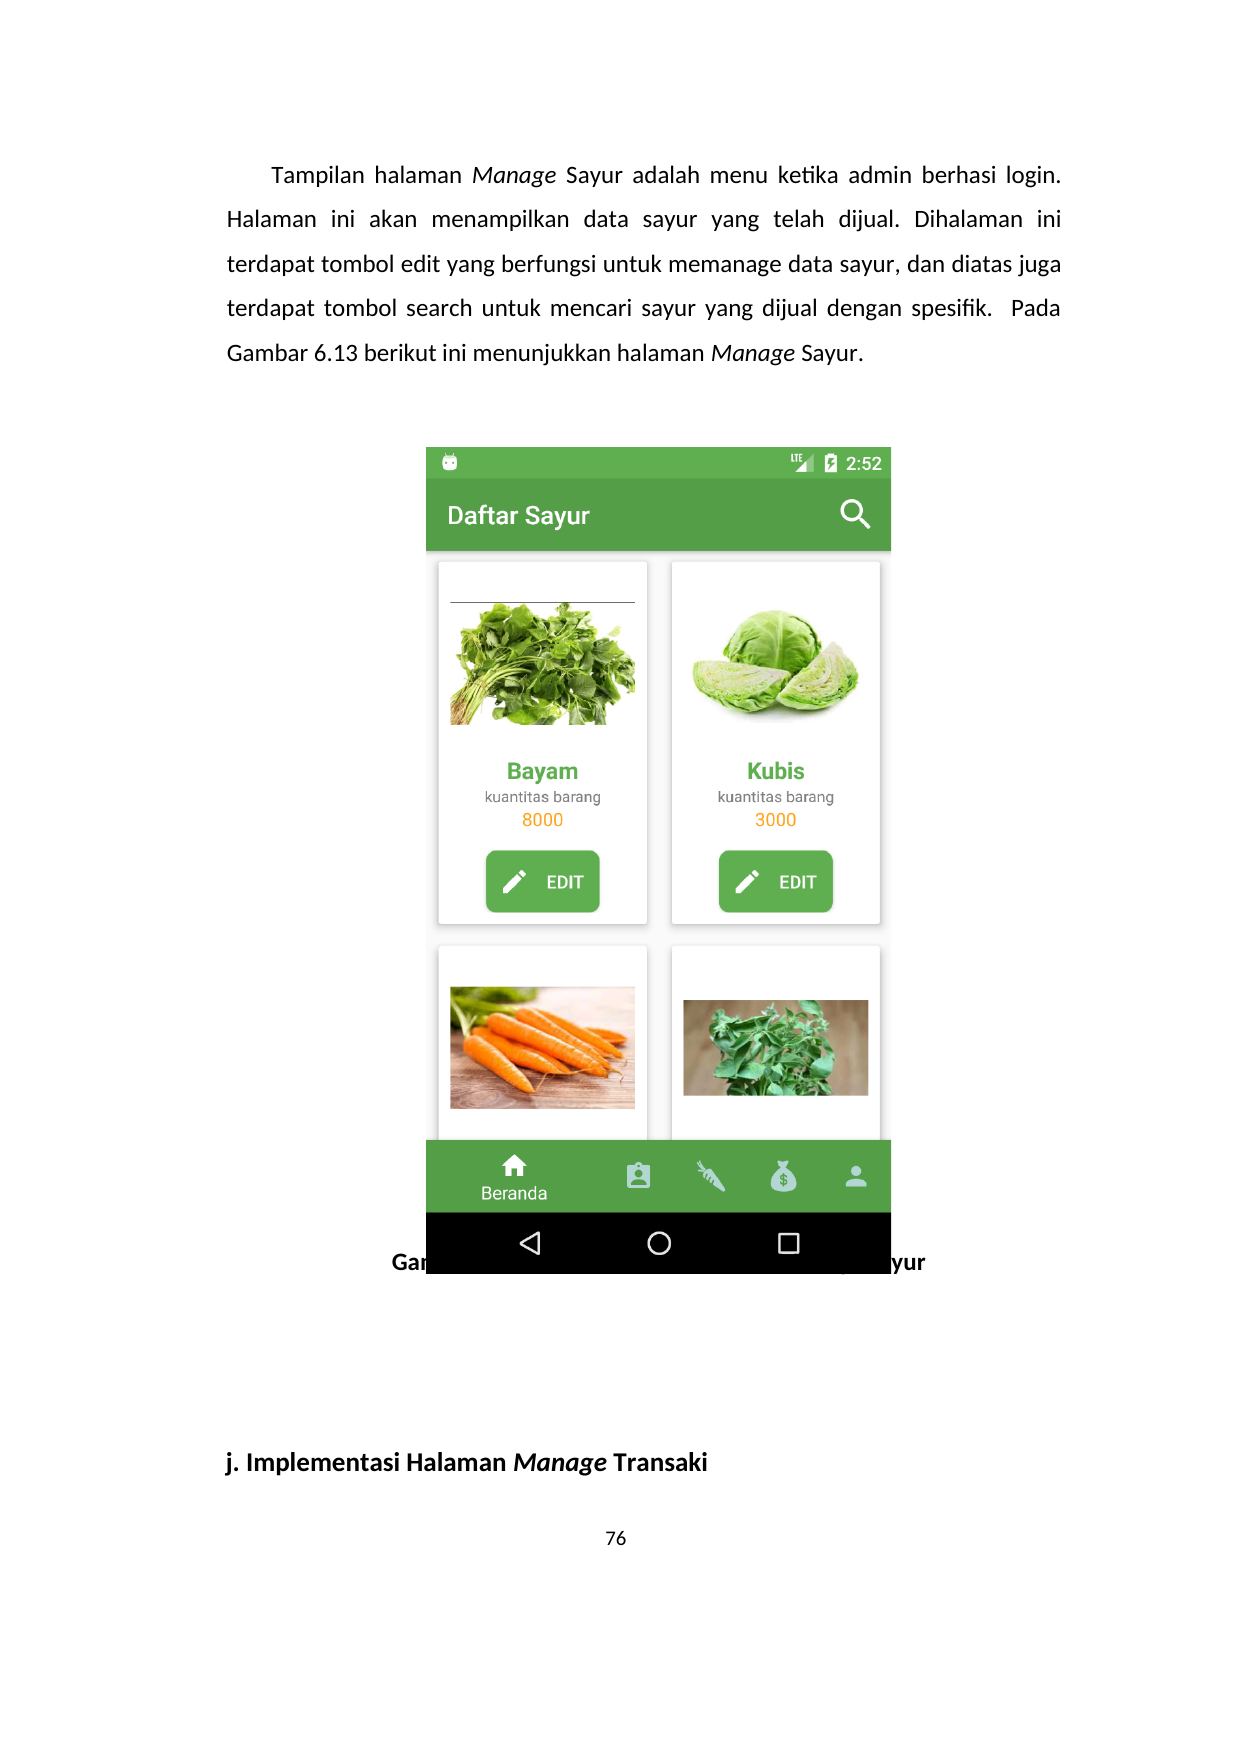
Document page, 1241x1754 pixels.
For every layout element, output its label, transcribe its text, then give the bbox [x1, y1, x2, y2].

text j. Implementasi Halaman Manage Transaki [226, 1445, 1090, 1478]
text Tampilan halaman Manage Sayur adalah menu ketika admin berhasi login. Halaman ini akan menampilkan data sayur yang telah dijual. Dihalaman ini terdapat tombol edit yang berfungsi untuk memanage data sayur, dan diatas juga terdapat tombol search untuk mencari sayur yang dijual dengan spesifik. Pada Gambar 6.13 berikut ini menunjukkan halaman Manage Sayur. [227, 159, 1062, 367]
subtitle Gambar 6.13 Implementasi Halaman Manage Sayur [226, 1246, 1092, 1277]
picture [426, 447, 892, 1246]
